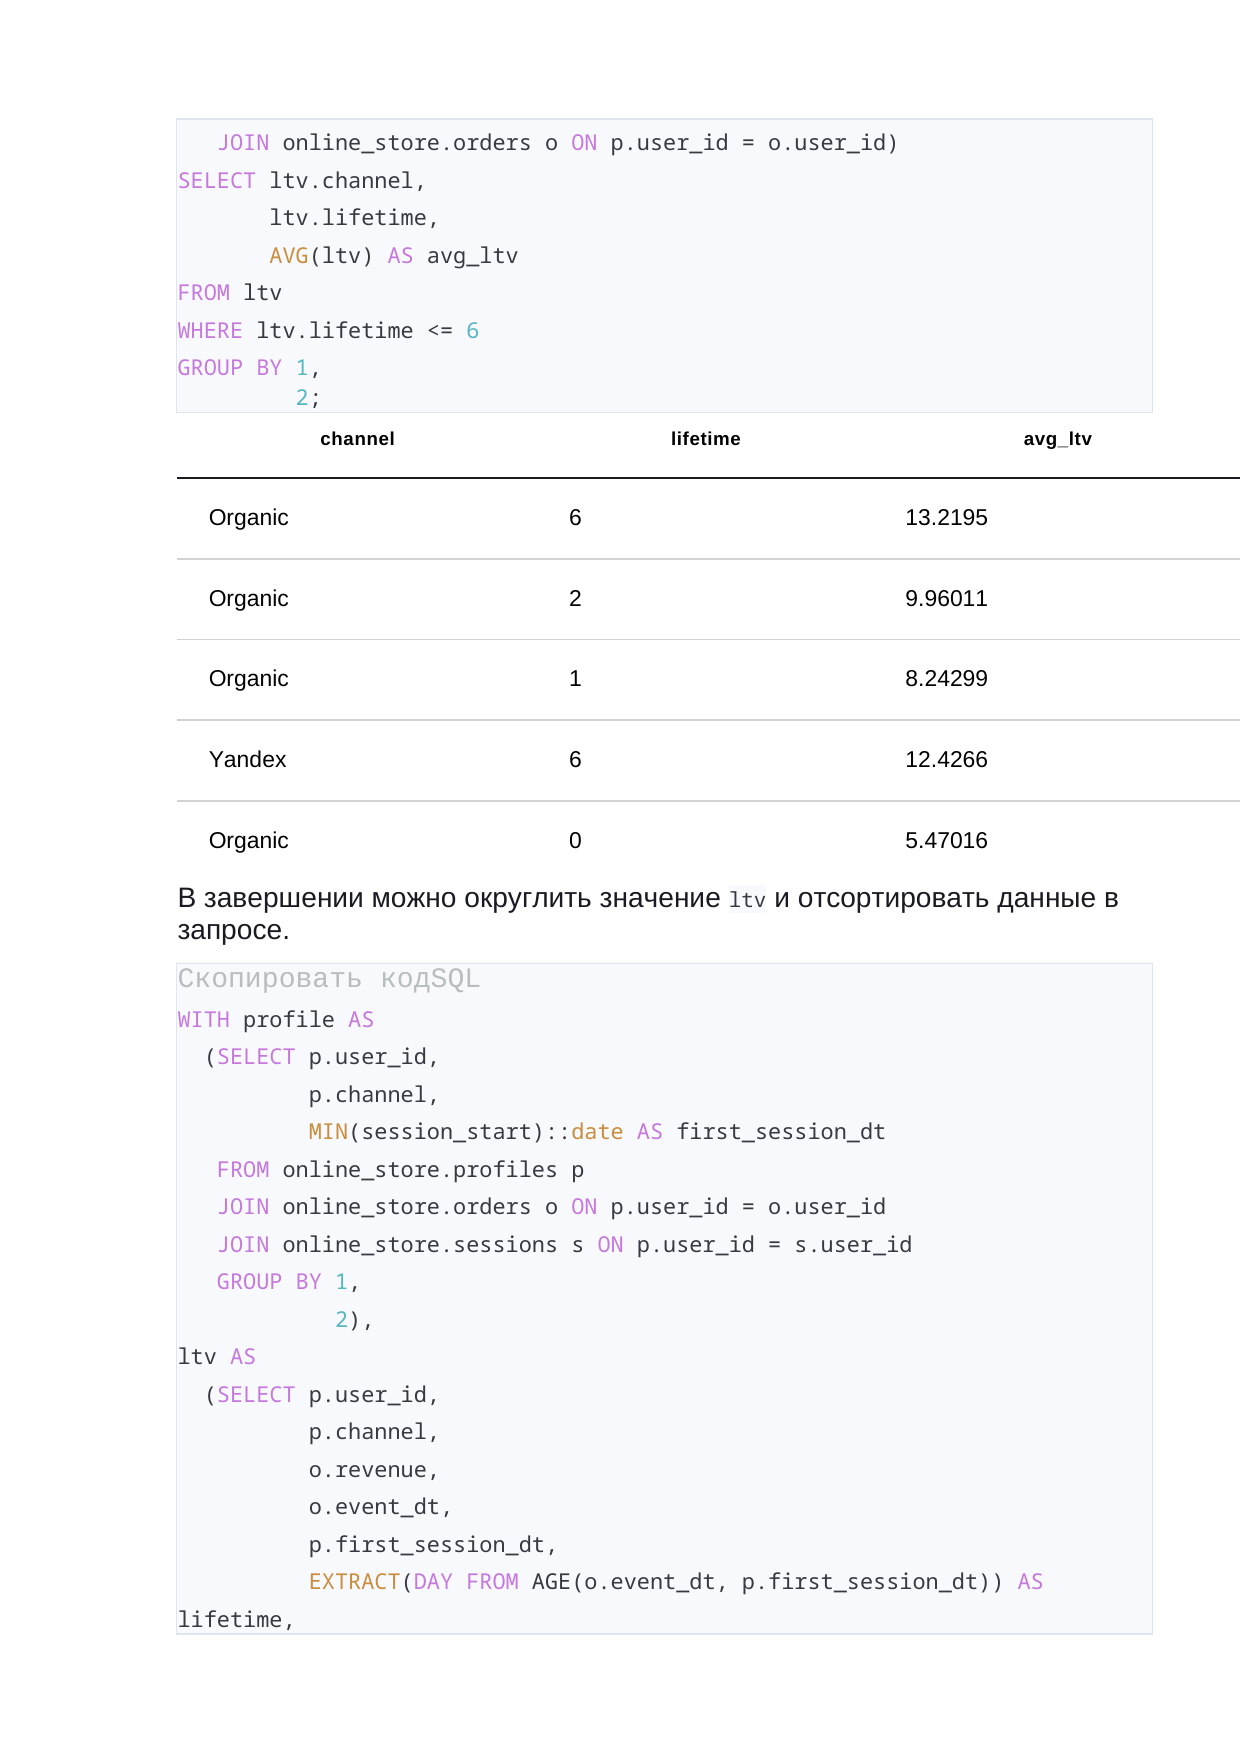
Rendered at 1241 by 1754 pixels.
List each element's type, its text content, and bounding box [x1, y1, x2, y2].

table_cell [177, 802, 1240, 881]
text WHERE ltv.lifetime <= 6 [177, 307, 1152, 345]
text o.event_dt, [177, 1483, 1152, 1521]
text p.channel, [177, 1071, 1152, 1108]
text 2), [177, 1296, 1152, 1333]
text JOIN online_store.orders o ON p.user_id = o.user_id) [177, 120, 1152, 157]
text p.channel, [177, 1408, 1152, 1446]
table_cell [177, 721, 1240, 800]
text AVG(ltv) AS avg_ltv [177, 232, 1152, 270]
text GROUP BY 1, [177, 345, 1152, 381]
text SELECT ltv.channel, [177, 157, 1152, 195]
text ltv.lifetime, [177, 195, 1152, 232]
text o.revenue, [177, 1446, 1152, 1483]
text MIN(session_start)::date AS first_session_dt [177, 1108, 1152, 1146]
text В завершении можно округлить значение ltv и отсортировать данные в запросе. [177, 881, 1152, 946]
text Скопировать кодSQL [177, 964, 1152, 996]
text 2; [177, 381, 1152, 412]
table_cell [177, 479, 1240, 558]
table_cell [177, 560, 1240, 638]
text JOIN online_store.sessions s ON p.user_id = s.user_id [177, 1221, 1152, 1258]
text (SELECT p.user_id, [177, 1033, 1152, 1071]
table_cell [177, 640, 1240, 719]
text p.first_session_dt, [177, 1521, 1152, 1557]
text (SELECT p.user_id, [177, 1371, 1152, 1408]
text EXTRACT(DAY FROM AGE(o.event_dt, p.first_session_dt)) AS lifetime, [177, 1557, 1152, 1633]
text FROM ltv [177, 270, 1152, 307]
text FROM online_store.profiles p [177, 1146, 1152, 1183]
text WITH profile AS [177, 996, 1152, 1033]
text JOIN online_store.orders o ON p.user_id = o.user_id [177, 1183, 1152, 1221]
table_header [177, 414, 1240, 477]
text ltv AS [177, 1333, 1152, 1371]
text GROUP BY 1, [177, 1258, 1152, 1296]
